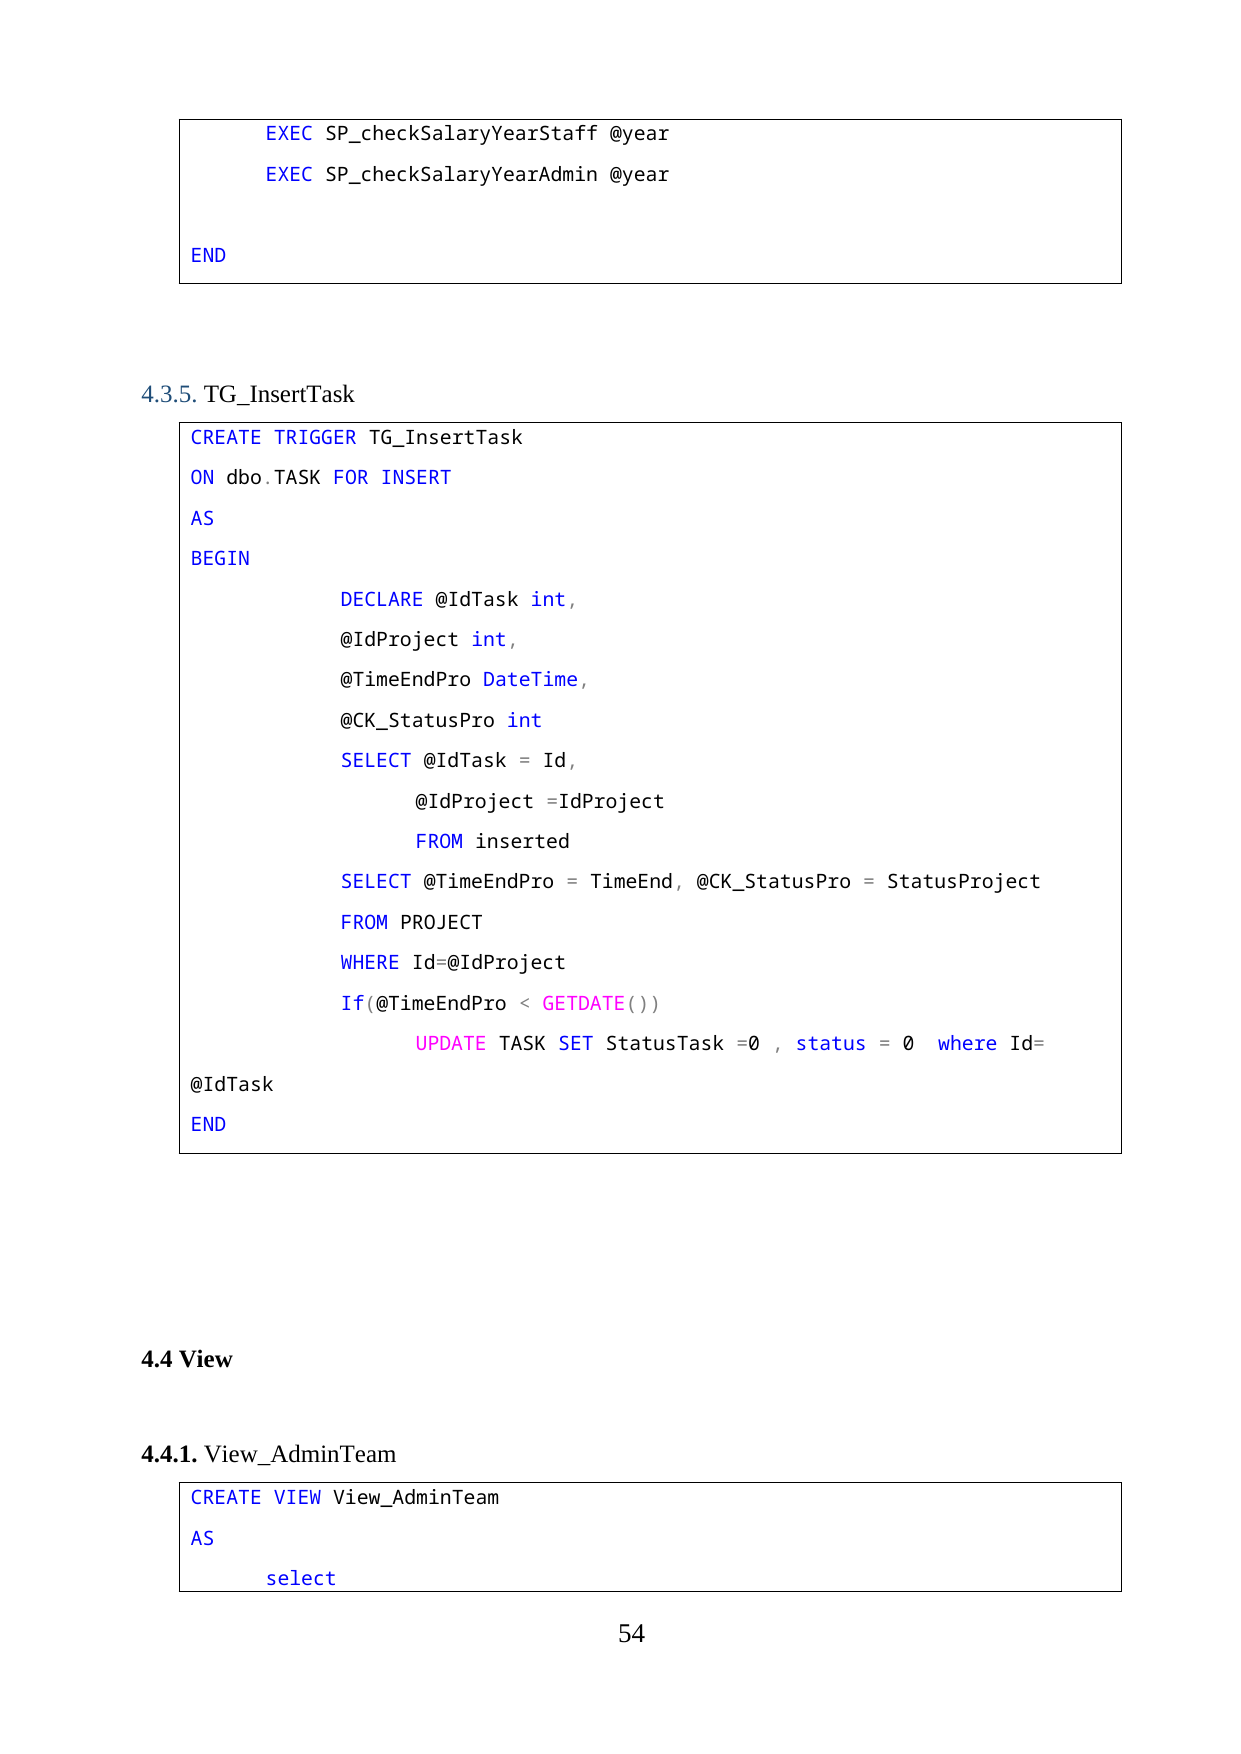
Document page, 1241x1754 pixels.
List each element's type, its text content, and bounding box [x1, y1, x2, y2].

table_header CREATE TRIGGER TG_InsertTask ON dbo.TASK FOR INSERT AS BEGIN DECLARE @IdTask int, @IdProject int, @TimeEndPro DateTime, @CK_StatusPro int SELECT @IdTask = Id, @IdProject =IdProject FROM inserted SELECT @TimeEndPro = TimeEnd, @CK_StatusPro = StatusProject FROM PROJECT WHERE Id=@IdProject If(@TimeEndPro < GETDATE()) UPDATE TASK SET StatusTask =0 , status = 0 where Id= @IdTask END [180, 423, 1121, 1153]
subtitle 4.3.5. TG_InsertTask [141, 336, 1122, 408]
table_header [180, 1483, 1121, 1591]
subtitle 4.4 View [141, 1344, 1122, 1373]
subtitle 4.4.1. View_AdminTeam [141, 1439, 1122, 1468]
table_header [180, 120, 1121, 283]
